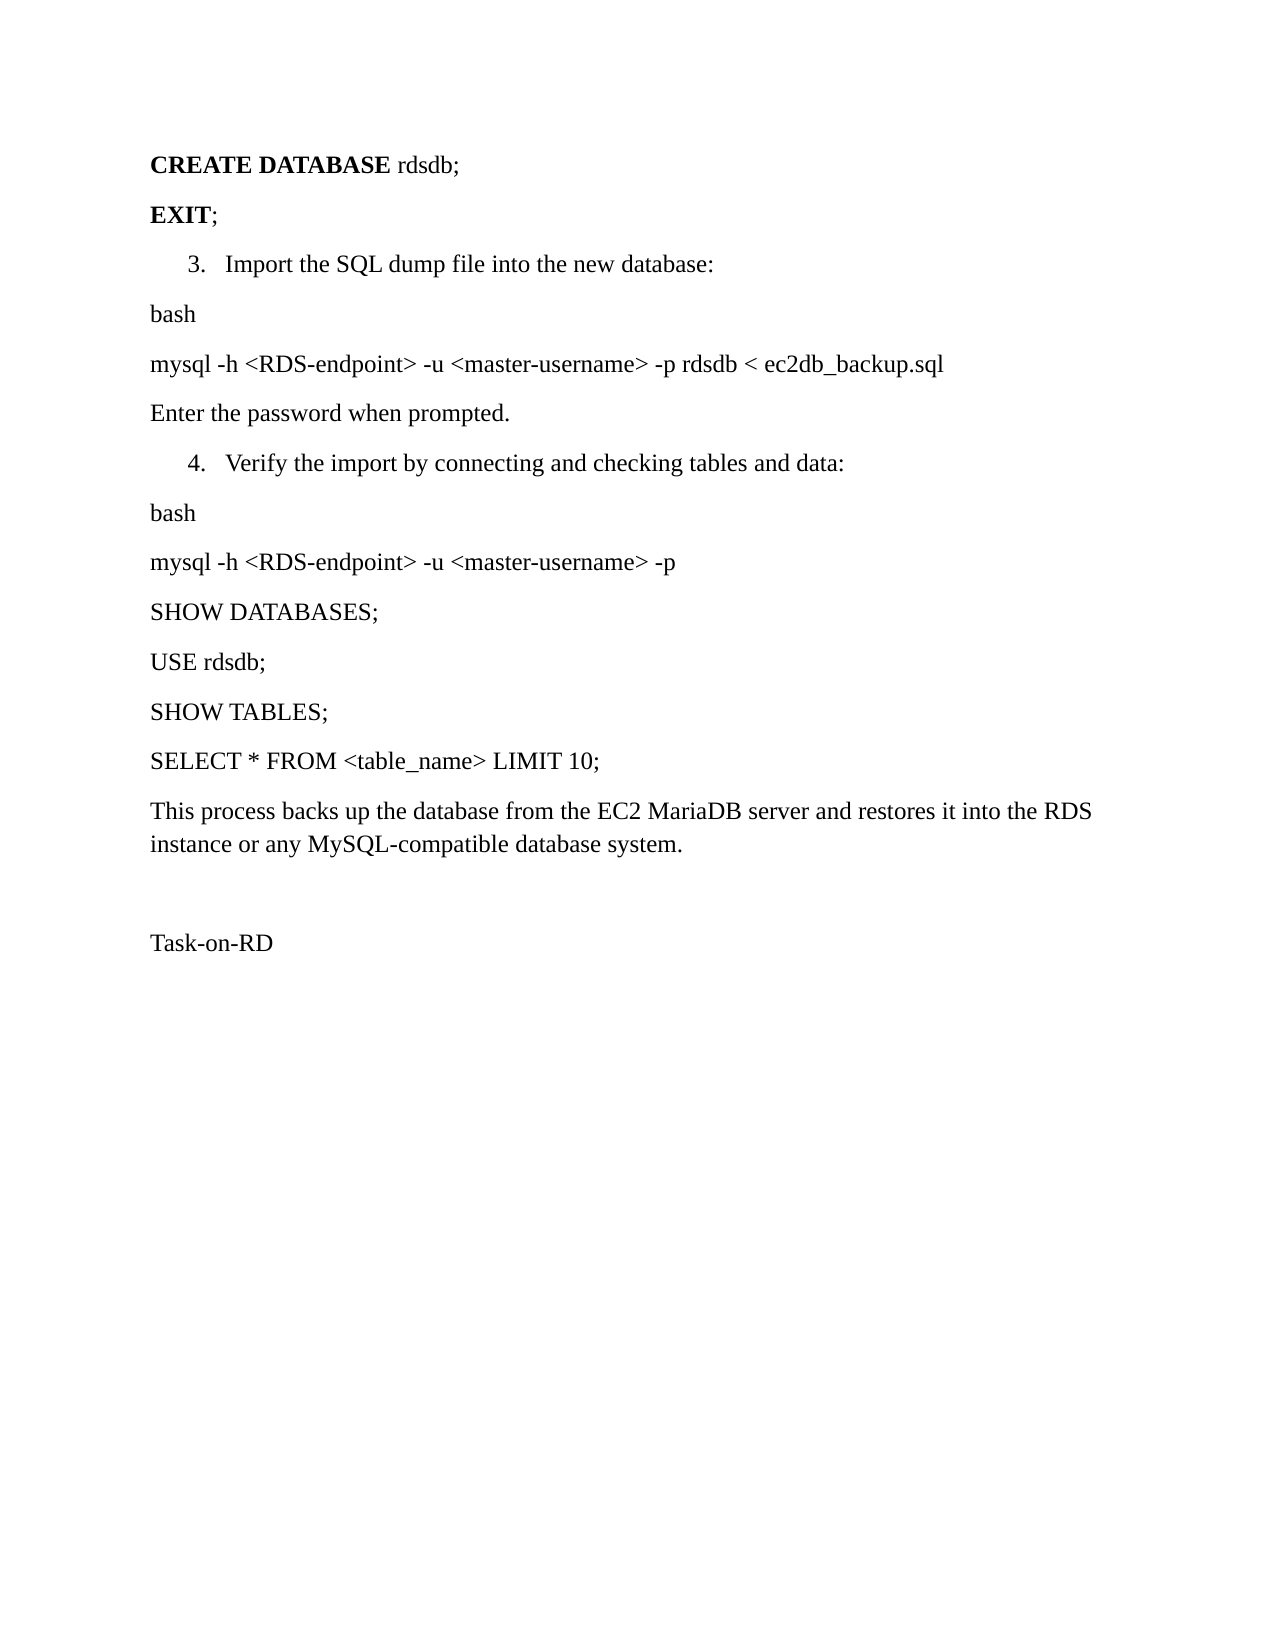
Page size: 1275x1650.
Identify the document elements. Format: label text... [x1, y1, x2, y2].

text USE rdsdb; [150, 647, 1125, 676]
text EXIT; [150, 200, 1125, 228]
text SELECT * FROM <table_name> LIMIT 10; [150, 746, 1125, 775]
text bash [150, 299, 1125, 328]
text mysql -h <RDS-endpoint> -u <master-username> -p rdsdb < ec2db_backup.sql [150, 349, 1125, 377]
text This process backs up the database from the EC2 MariaDB server and restores it into the RDS instance or any MySQL-compatible database system. [150, 796, 1125, 858]
text SHOW TABLES; [150, 697, 1125, 725]
text mysql -h <RDS-endpoint> -u <master-username> -p [150, 547, 1125, 576]
text SHOW DATABASES; [150, 597, 1125, 626]
list Verify the import by connecting and checking tables and data: [187, 448, 1125, 477]
text CREATE DATABASE rdsdb; [150, 150, 1125, 179]
text Task-on-RD [150, 928, 1125, 957]
text bash [150, 498, 1125, 527]
list Import the SQL dump file into the new database: [187, 249, 1125, 278]
text Enter the password when prompted. [150, 398, 1125, 427]
